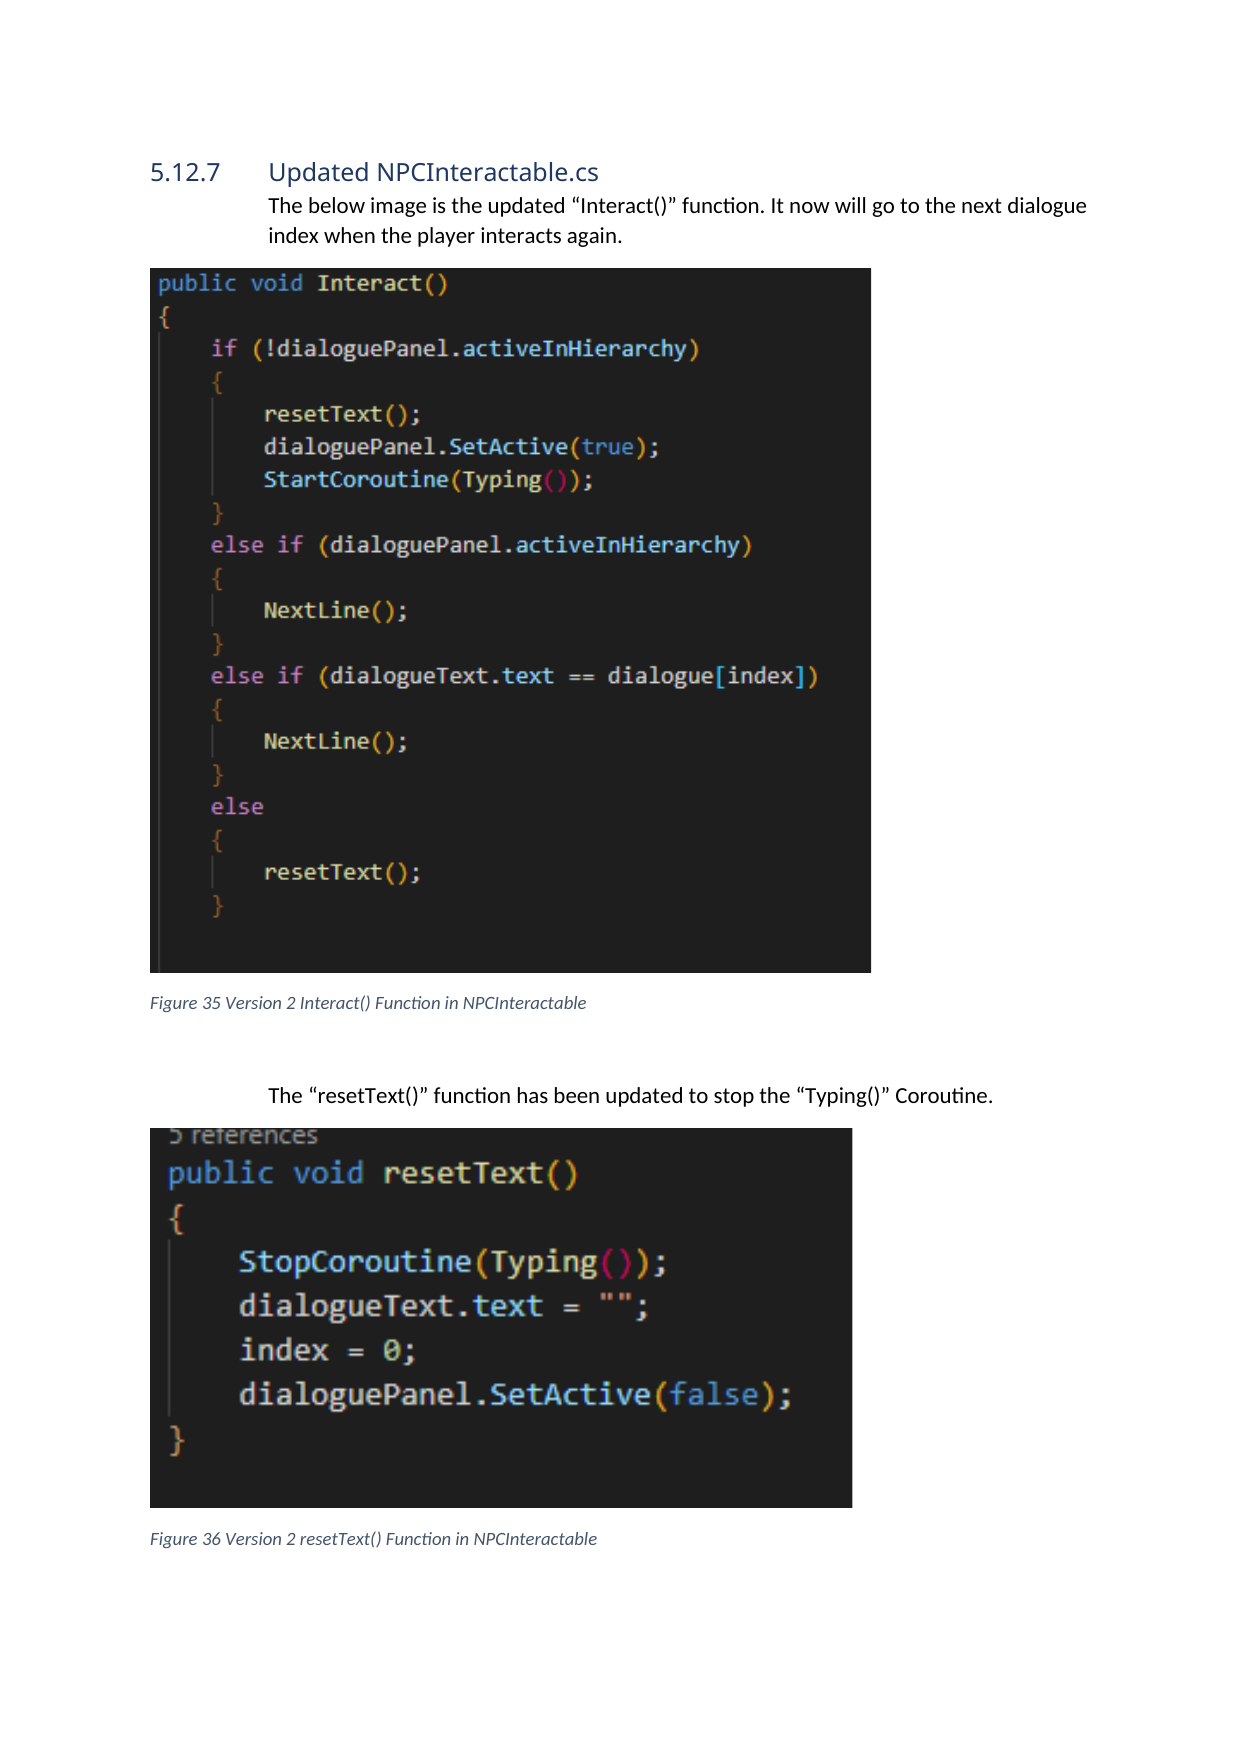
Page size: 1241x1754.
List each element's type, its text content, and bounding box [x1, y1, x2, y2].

text The below image is the updated “Interact()” function. It now will go to the next dialogue index when the player interacts again. [268, 191, 1090, 249]
picture [150, 268, 872, 973]
subtitle 5.12.7 Updated NPCInteractable.cs [150, 154, 1090, 188]
picture [150, 1128, 853, 1508]
text The “resetText()” function has been updated to stop the “Typing()” Coroutine. [268, 1082, 1090, 1110]
